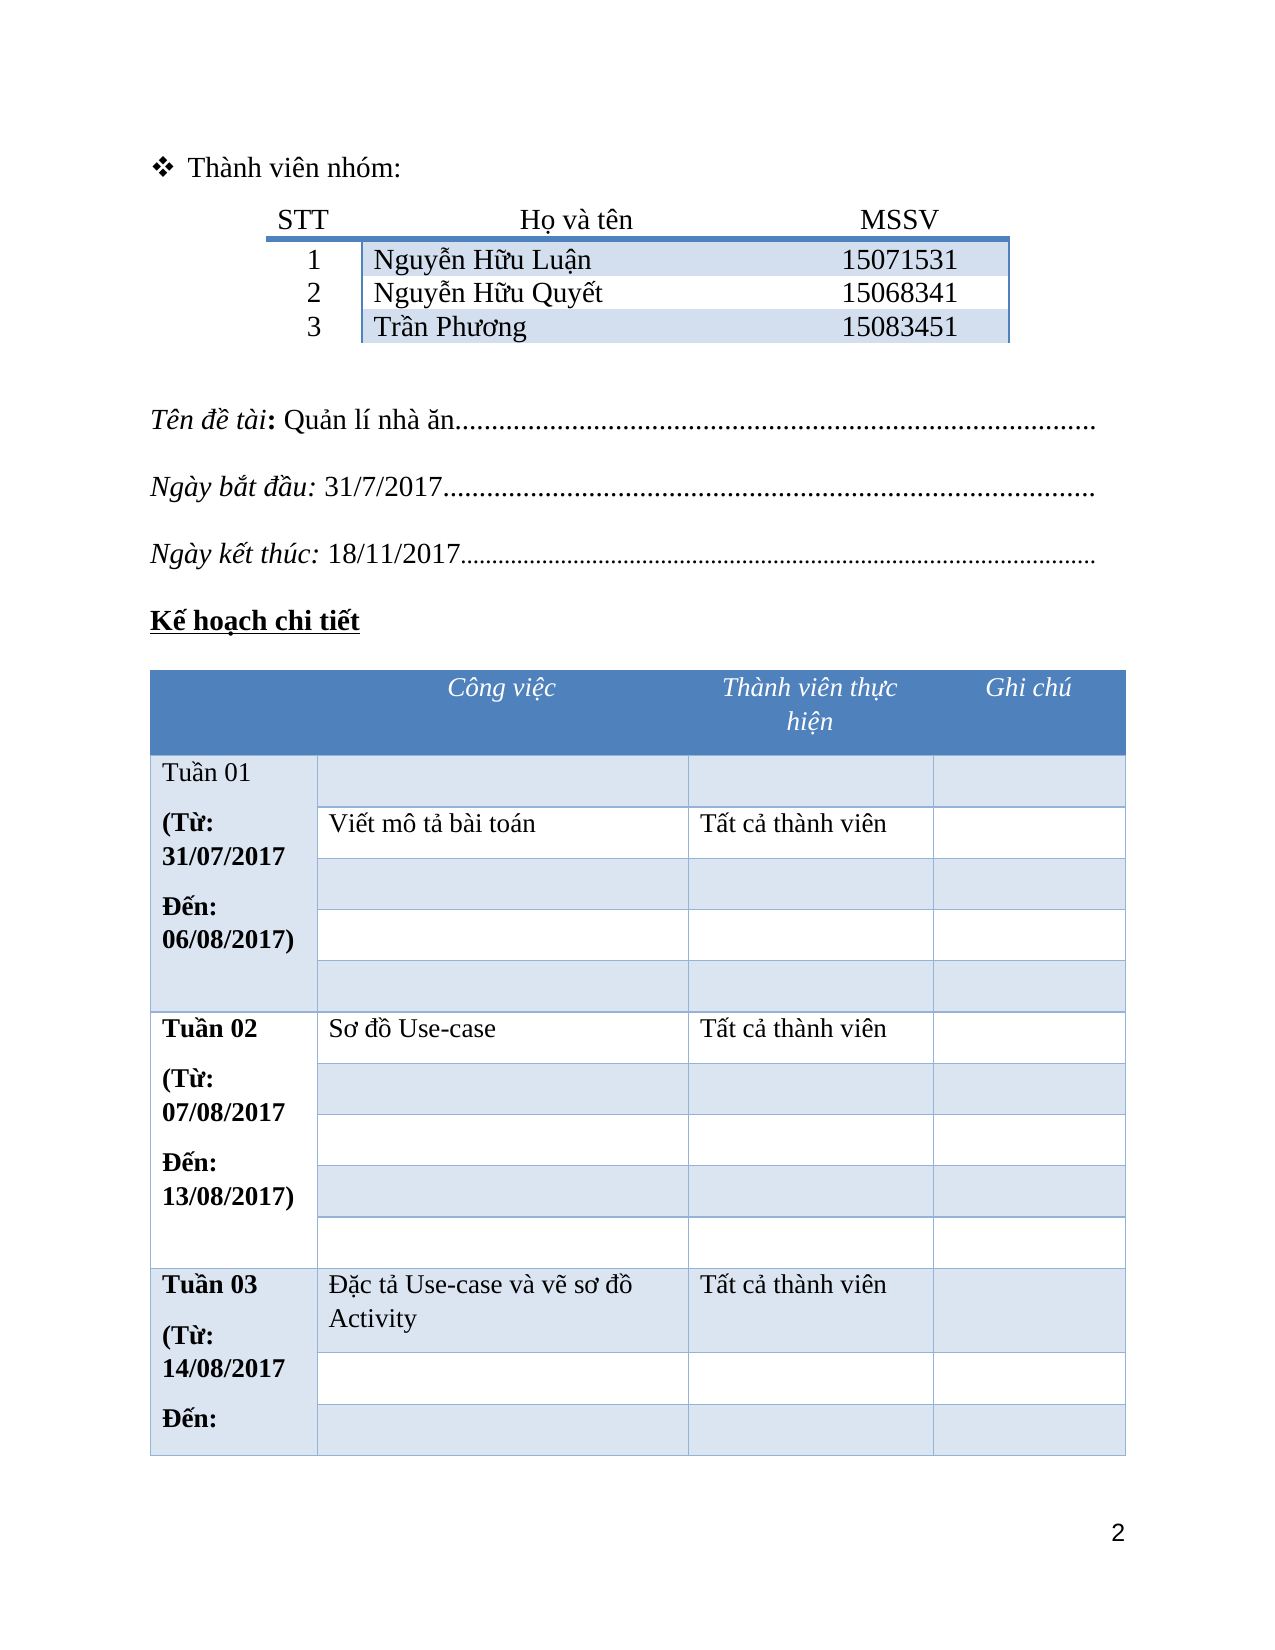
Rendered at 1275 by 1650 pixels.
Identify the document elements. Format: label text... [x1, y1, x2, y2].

table_cell [689, 961, 933, 1011]
table_cell [934, 910, 1125, 960]
table_cell 1 [266, 242, 361, 276]
table_cell [689, 1166, 933, 1216]
table_cell Tất cả thành viên [689, 808, 933, 858]
table_cell [689, 1115, 933, 1165]
table_cell [689, 756, 933, 806]
table_cell Nguyễn Hữu Luận [363, 242, 790, 276]
table_header Ghi chú [934, 671, 1125, 755]
table_cell [318, 1064, 688, 1114]
text Tên đề tài: Quản lí nhà ăn [150, 402, 1125, 436]
table_cell 15068341 [790, 276, 1008, 309]
table_cell [318, 1218, 688, 1268]
text Ngày kết thúc: 18/11/2017 [150, 536, 1125, 570]
table_cell [318, 1166, 688, 1216]
table_cell [934, 1115, 1125, 1165]
table_cell Tất cả thành viên [689, 1269, 933, 1352]
table_cell 15083451 [790, 309, 1008, 343]
table_cell [689, 1064, 933, 1114]
table_cell Tuần 02 (Từ: 07/08/2017 Đến: 13/08/2017) [151, 1013, 317, 1268]
table_cell Tất cả thành viên [689, 1013, 933, 1063]
table_cell 2 [266, 276, 361, 309]
table_cell Trần Phương [363, 309, 790, 343]
table_cell [689, 859, 933, 909]
table_cell [934, 808, 1125, 858]
table_cell [934, 1218, 1125, 1268]
table_cell [934, 1013, 1125, 1063]
table_header [151, 671, 317, 755]
table_cell [934, 1166, 1125, 1216]
table_header MSSV [790, 202, 1009, 236]
table_cell Nguyễn Hữu Quyết [363, 276, 790, 309]
table_cell [934, 1064, 1125, 1114]
table_cell [934, 756, 1125, 806]
table_cell Tuần 01 (Từ: 31/07/2017 Đến: 06/08/2017) [151, 756, 317, 1011]
table_cell [318, 1115, 688, 1165]
table_header Công việc [318, 671, 688, 755]
text Kế hoạch chi tiết [150, 603, 1125, 637]
table_cell [318, 1353, 688, 1403]
table_cell [689, 1353, 933, 1403]
table_cell 15071531 [790, 242, 1008, 276]
table_header STT [266, 202, 362, 236]
table_cell Đặc tả Use-case và vẽ sơ đồ Activity [318, 1269, 688, 1352]
table_cell [318, 756, 688, 806]
table_cell [318, 859, 688, 909]
table_cell Viết mô tả bài toán [318, 808, 688, 858]
table_cell [934, 1269, 1125, 1352]
table_cell [934, 1353, 1125, 1403]
table_header Thành viên thực hiện [689, 671, 933, 755]
table_cell [934, 859, 1125, 909]
table_cell [318, 1405, 688, 1455]
list Thành viên nhóm: [150, 150, 1125, 184]
table_cell [934, 1405, 1125, 1455]
table_header Họ và tên [362, 202, 790, 236]
table_cell 3 [266, 309, 361, 343]
table_cell [934, 961, 1125, 1011]
table_cell [689, 910, 933, 960]
table_cell [689, 1218, 933, 1268]
table_cell [318, 910, 688, 960]
table_cell [318, 961, 688, 1011]
table_cell Tuần 03 (Từ: 14/08/2017 Đến: 20/08/2017) [151, 1269, 317, 1455]
table_cell [689, 1405, 933, 1455]
table_cell Sơ đồ Use-case [318, 1013, 688, 1063]
text Ngày bắt đầu: 31/7/2017 [150, 469, 1125, 503]
